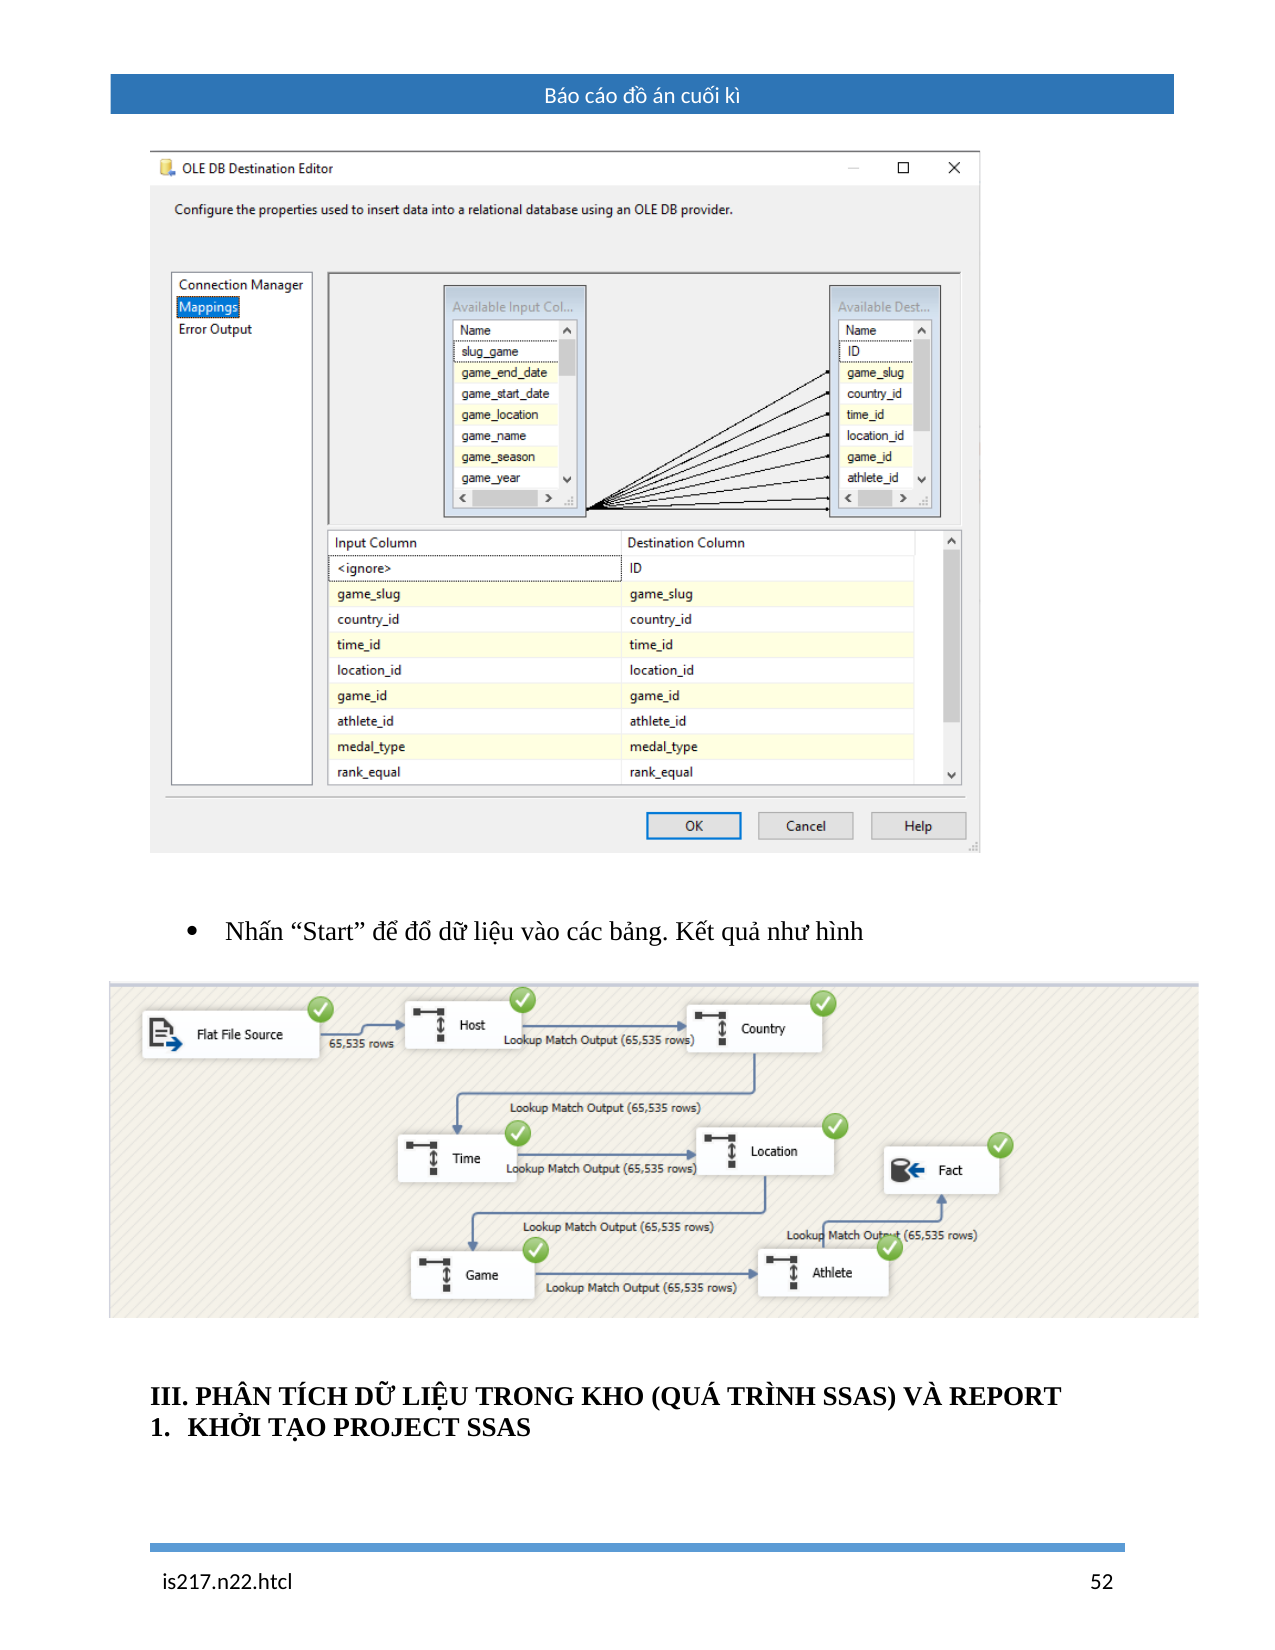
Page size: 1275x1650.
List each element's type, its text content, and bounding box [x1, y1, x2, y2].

list Nhấn “Start” để đổ dữ liệu vào các bảng. Kết quả như hình [187, 915, 1125, 946]
picture [150, 150, 980, 853]
picture [108, 981, 1199, 1318]
list KHỞI TẠO PROJECT SSAS [150, 1411, 1125, 1442]
text III. PHÂN TÍCH DỮ LIỆU TRONG KHO (QUÁ TRÌNH SSAS) VÀ REPORT [150, 1380, 1125, 1411]
